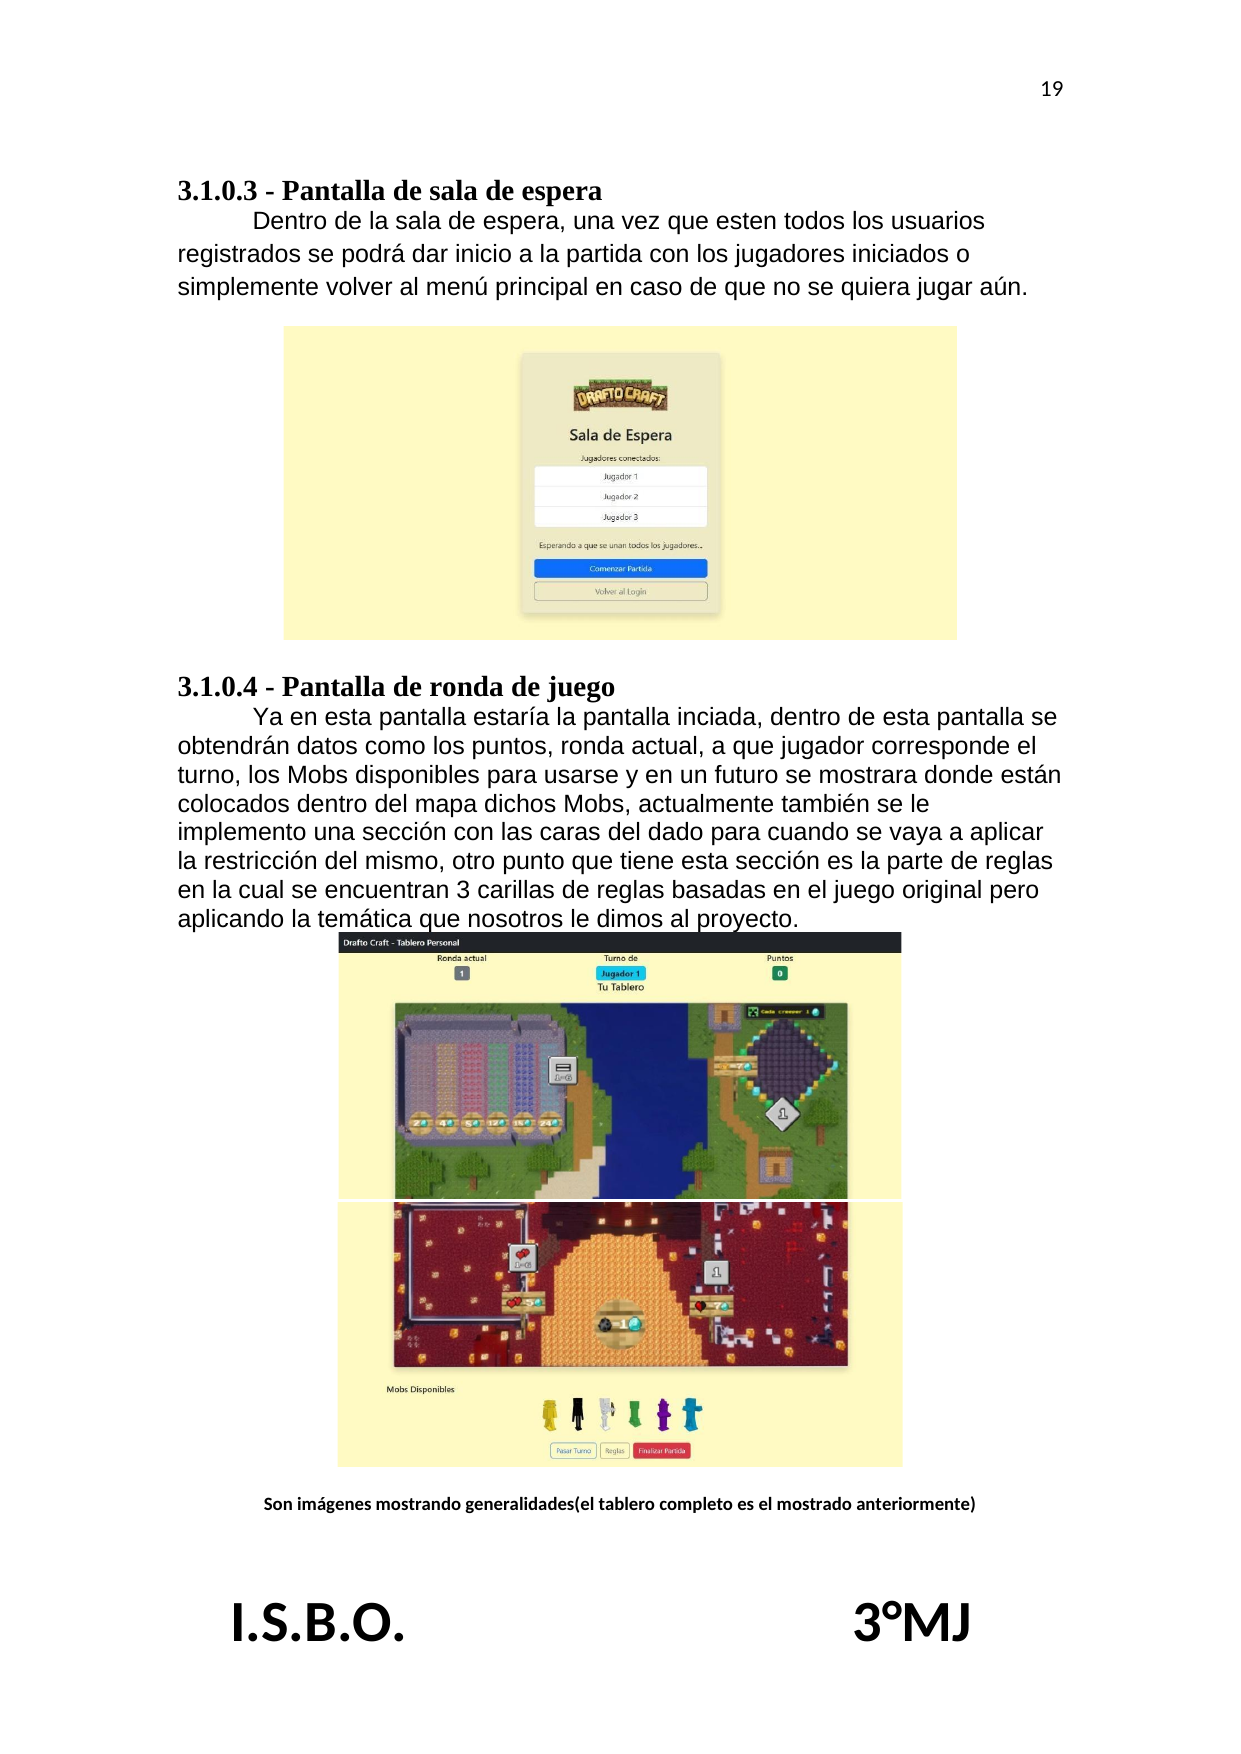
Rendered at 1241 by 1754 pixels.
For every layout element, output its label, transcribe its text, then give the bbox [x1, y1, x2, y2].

picture [283, 326, 957, 640]
subtitle 3.1.0.3 - Pantalla de sala de espera [177, 173, 1063, 206]
text Ya en esta pantalla estaría la pantalla inciada, dentro de esta pantalla se obtendrán datos como los puntos, ronda actual, a que jugador corresponde el turno, los Mobs disponibles para usarse y en un futuro se mostrara donde están colocados dentro del mapa dichos Mobs, actualmente también se le implemento una sección con las caras del dado para cuando se vaya a aplicar la restricción del mismo, otro punto que tiene esta sección es la parte de reglas en la cual se encuentran 3 carillas de reglas basadas en el juego original pero aplicando la temática que nosotros le dimos al proyecto. [177, 702, 1063, 932]
text Dentro de la sala de espera, una vez que esten todos los usuarios registrados se podrá dar inicio a la partida con los jugadores iniciados o simplemente volver al menú principal en caso de que no se quiera jugar aún. [177, 206, 1063, 301]
picture [338, 932, 902, 1199]
subtitle 3.1.0.4 - Pantalla de ronda de juego [177, 669, 1063, 702]
text Son imágenes mostrando generalidades(el tablero completo es el mostrado anteriormente) [177, 1492, 1063, 1515]
picture [337, 1202, 903, 1467]
